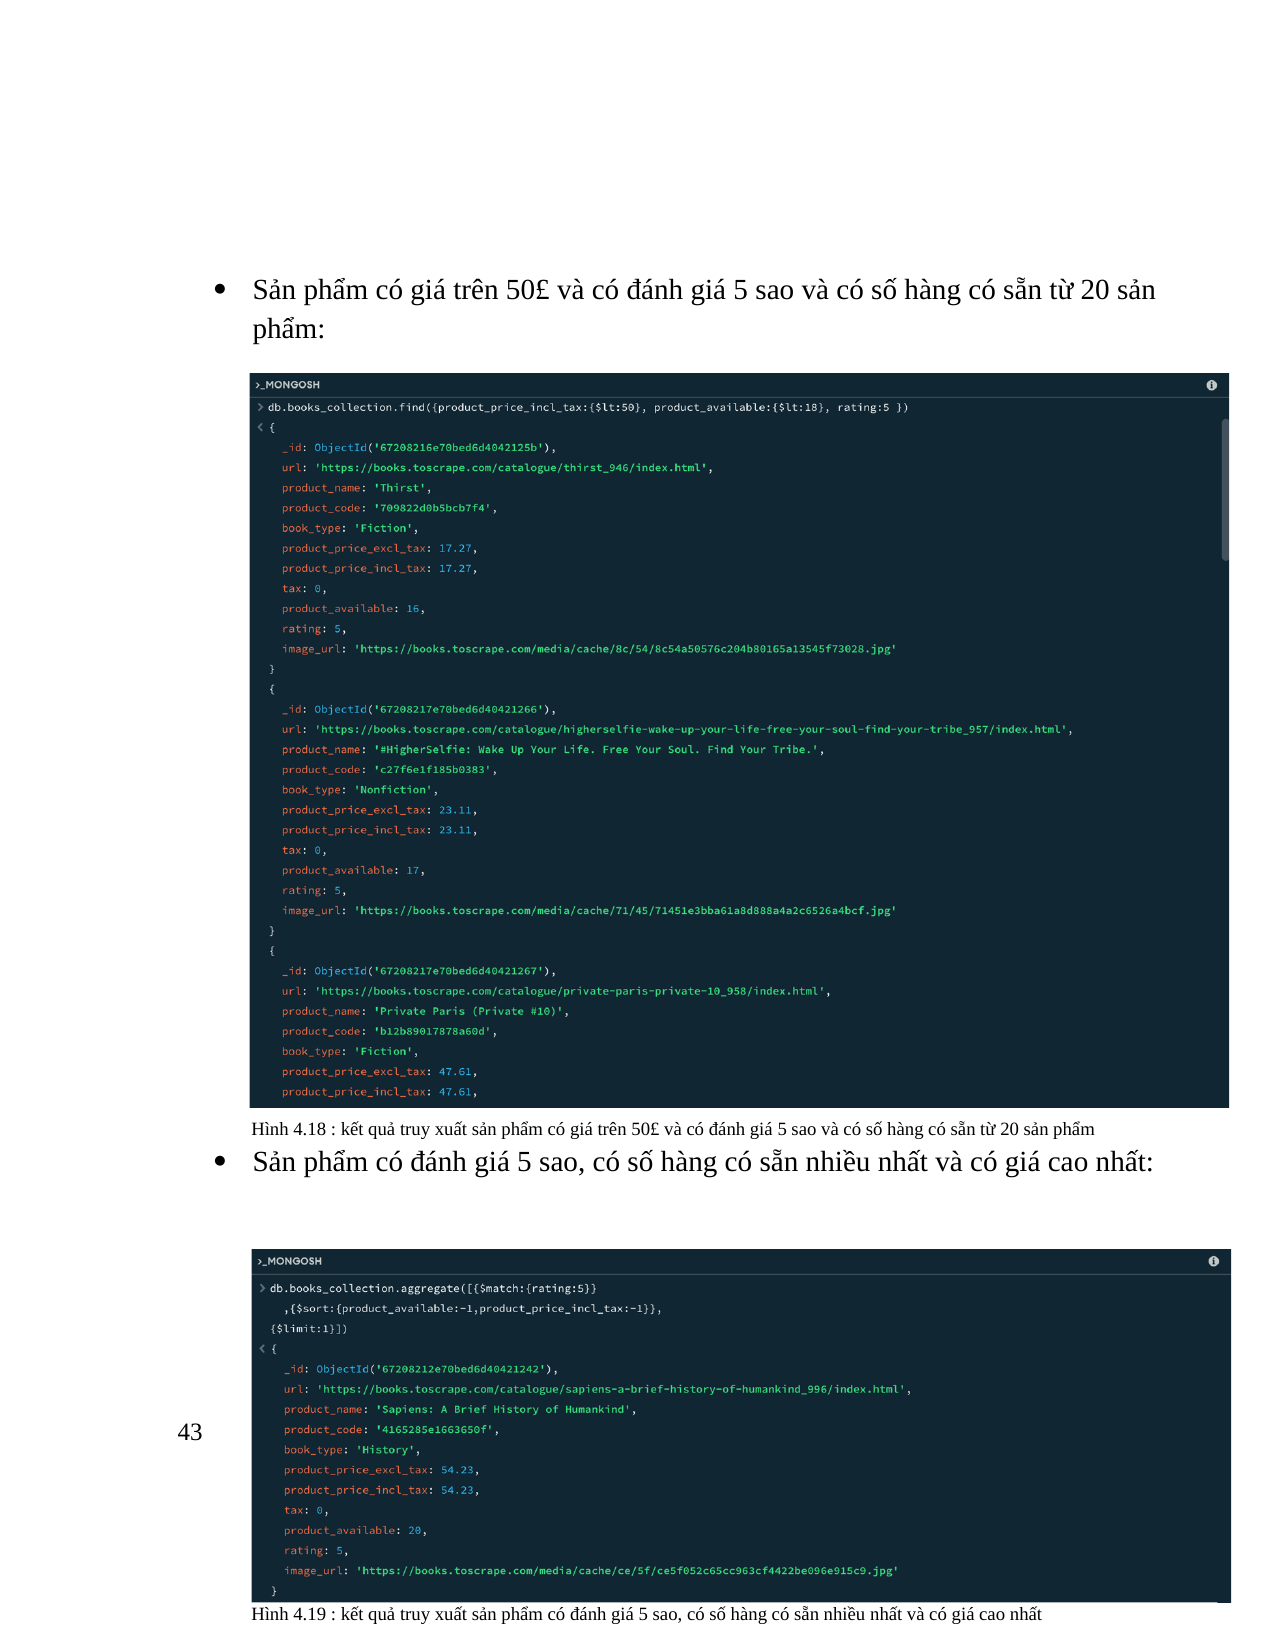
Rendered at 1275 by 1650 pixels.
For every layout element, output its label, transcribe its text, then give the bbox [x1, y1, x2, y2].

picture [249, 373, 1230, 1108]
list Sản phẩm có giá trên 50£ và có đánh giá 5 sao và có số hàng có sẵn từ 20 sản phẩm: [215, 272, 1157, 344]
picture [251, 1249, 1232, 1603]
